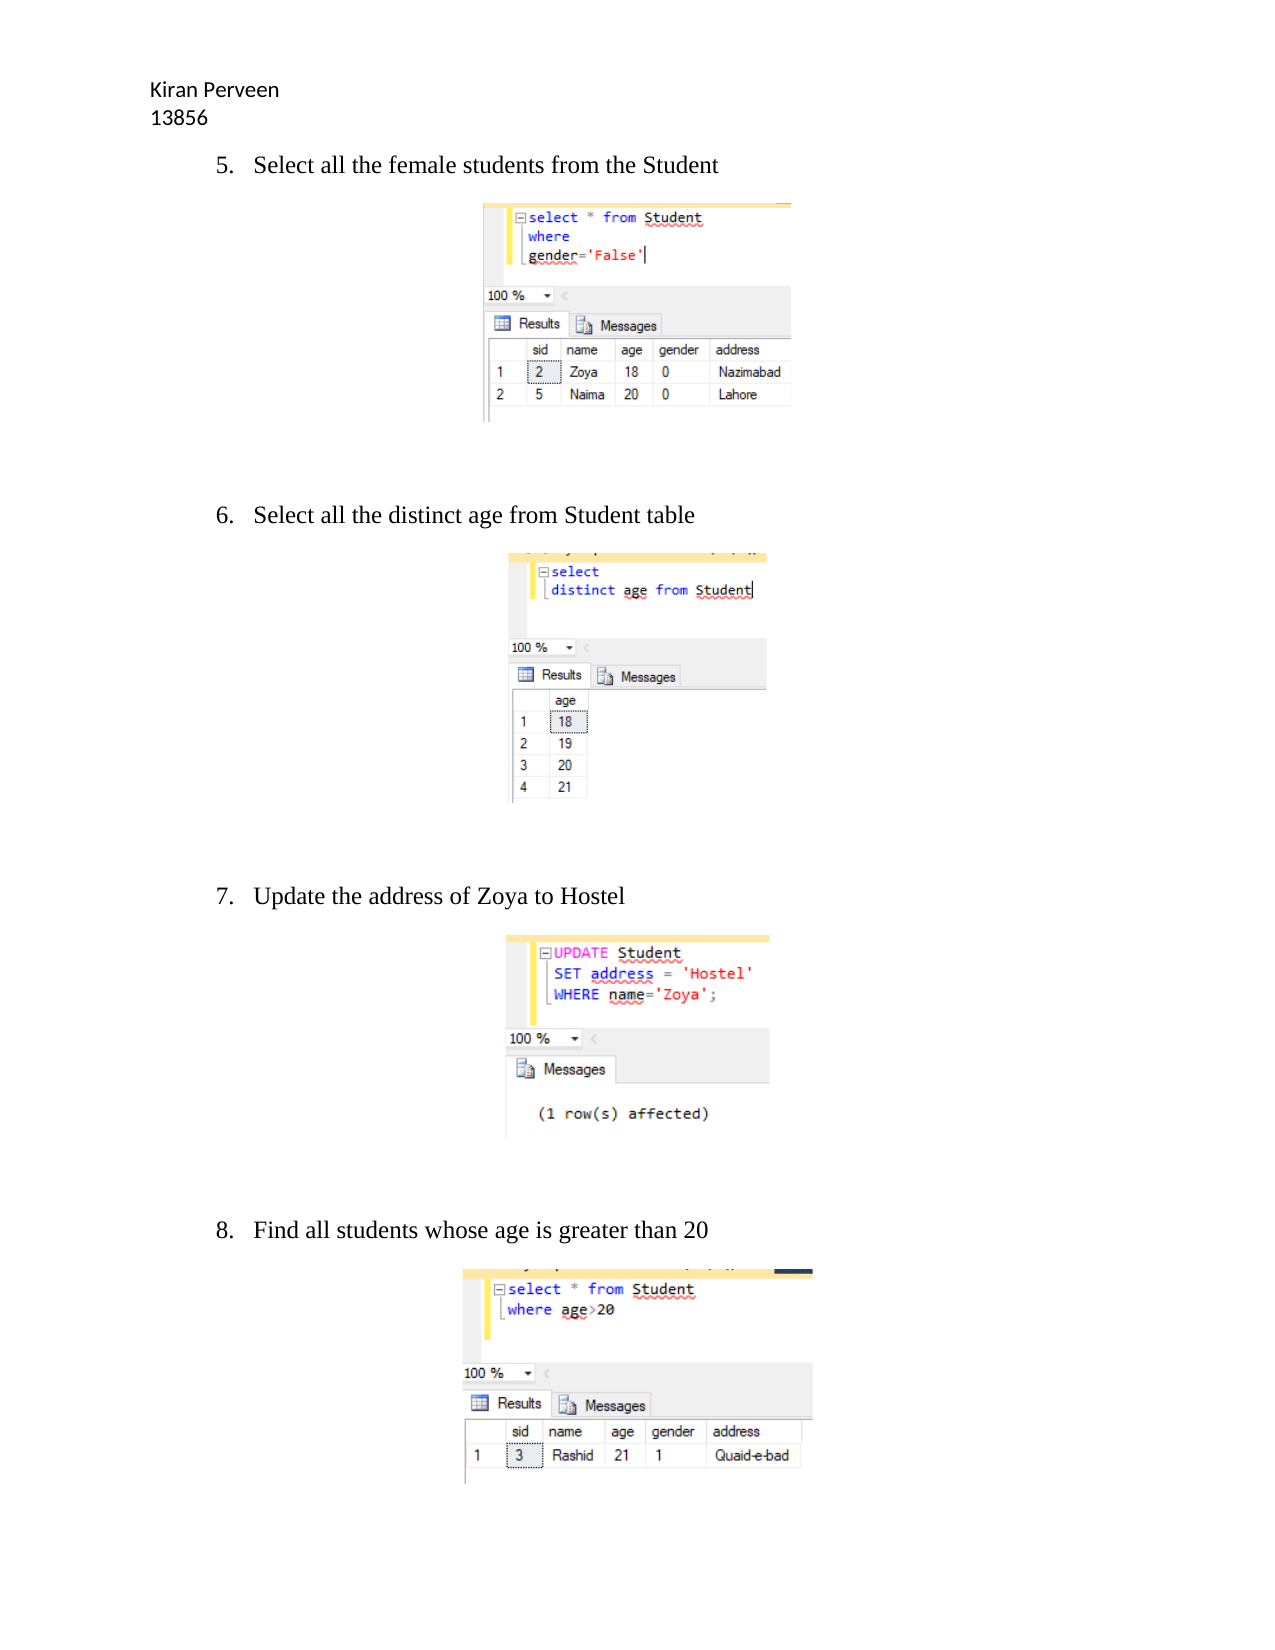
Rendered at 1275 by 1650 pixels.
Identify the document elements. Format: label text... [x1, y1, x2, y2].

list Update the address of Zoya to Hostel [216, 881, 1125, 910]
list Select all the female students from the Student [216, 150, 1125, 179]
picture [483, 203, 792, 422]
list Select all the distinct age from Student table [216, 500, 1125, 529]
list Find all students whose age is greater than 20 [216, 1215, 1125, 1244]
picture [505, 935, 770, 1137]
picture [508, 553, 767, 803]
picture [462, 1269, 813, 1484]
